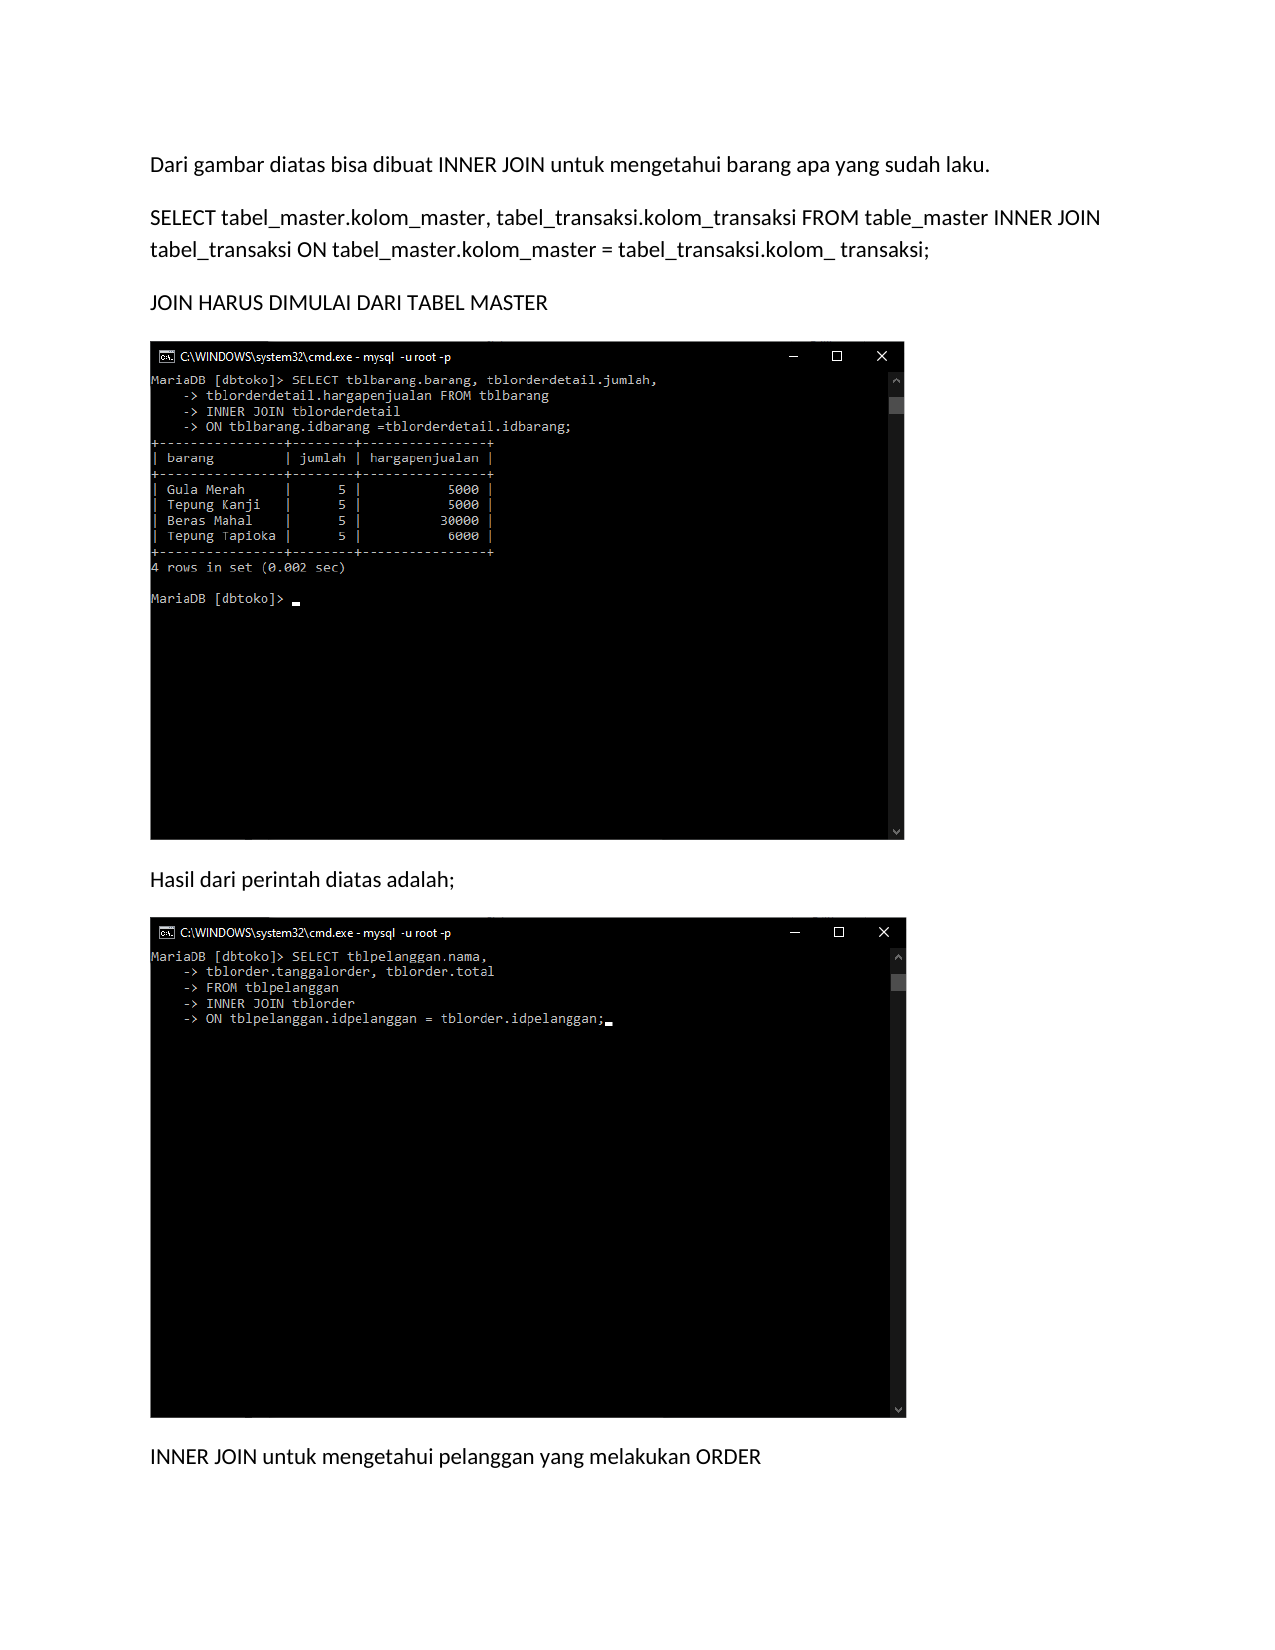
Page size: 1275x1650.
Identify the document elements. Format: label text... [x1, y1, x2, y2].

text Hasil dari perintah diatas adalah; [150, 865, 1125, 893]
picture [150, 917, 907, 1418]
text SELECT tabel_master.kolom_master, tabel_transaksi.kolom_transaksi FROM table_master INNER JOIN tabel_transaksi ON tabel_master.kolom_master = tabel_transaksi.kolom_ transaksi; [150, 203, 1125, 263]
picture [150, 341, 905, 840]
text INNER JOIN untuk mengetahui pelanggan yang melakukan ORDER [150, 1442, 1125, 1470]
text JOIN HARUS DIMULAI DARI TABEL MASTER [150, 288, 1125, 316]
text Dari gambar diatas bisa dibuat INNER JOIN untuk mengetahui barang apa yang sudah laku. [150, 150, 1125, 178]
